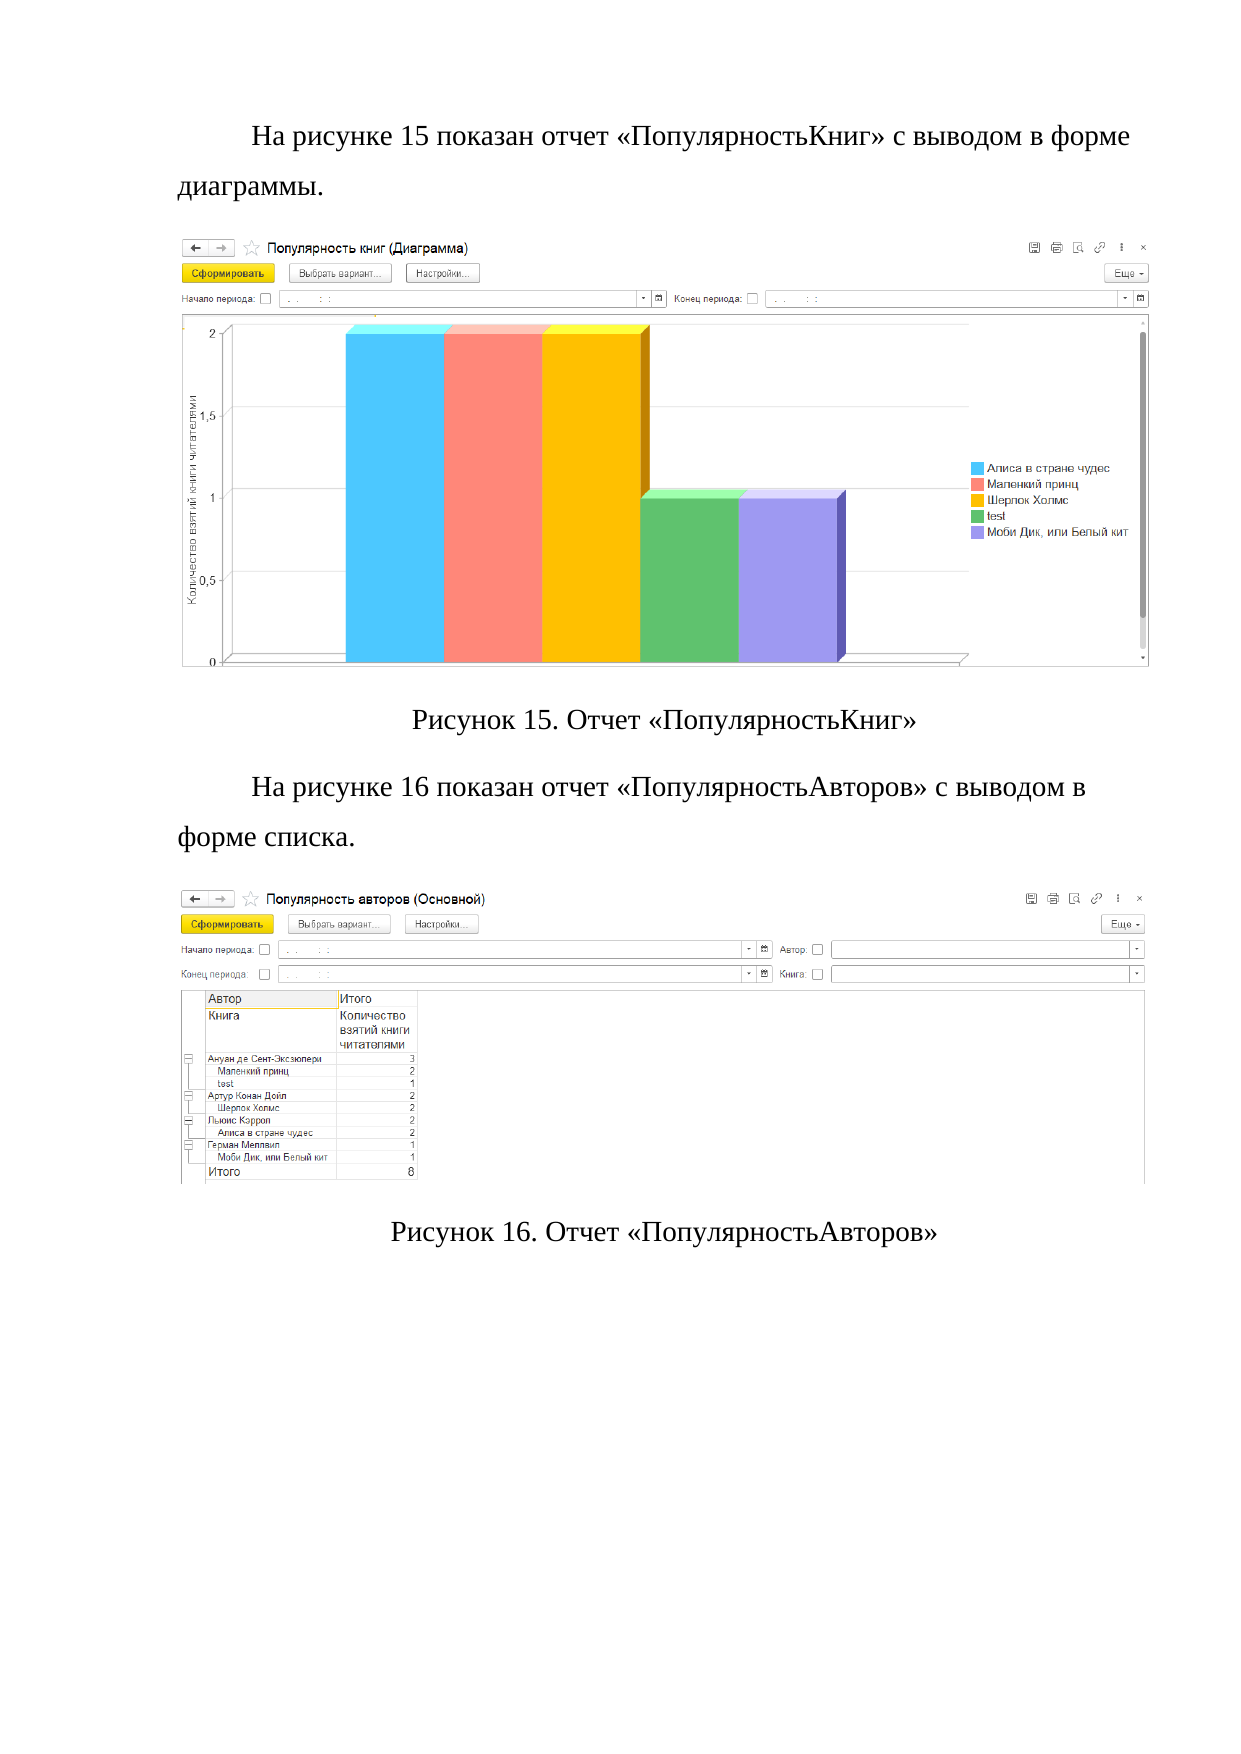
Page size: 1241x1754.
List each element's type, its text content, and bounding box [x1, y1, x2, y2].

text На рисунке 15 показан отчет «ПопулярностьКниг» с выводом в форме диаграммы. [177, 118, 1152, 202]
text Рисунок 16. Отчет «ПопулярностьАвторов» [177, 1214, 1152, 1248]
text На рисунке 16 показан отчет «ПопулярностьАвторов» с выводом в форме списка. [177, 769, 1152, 853]
picture [177, 235, 1152, 672]
text Рисунок 15. Отчет «ПопулярностьКниг» [177, 702, 1152, 736]
picture [177, 886, 1152, 1184]
